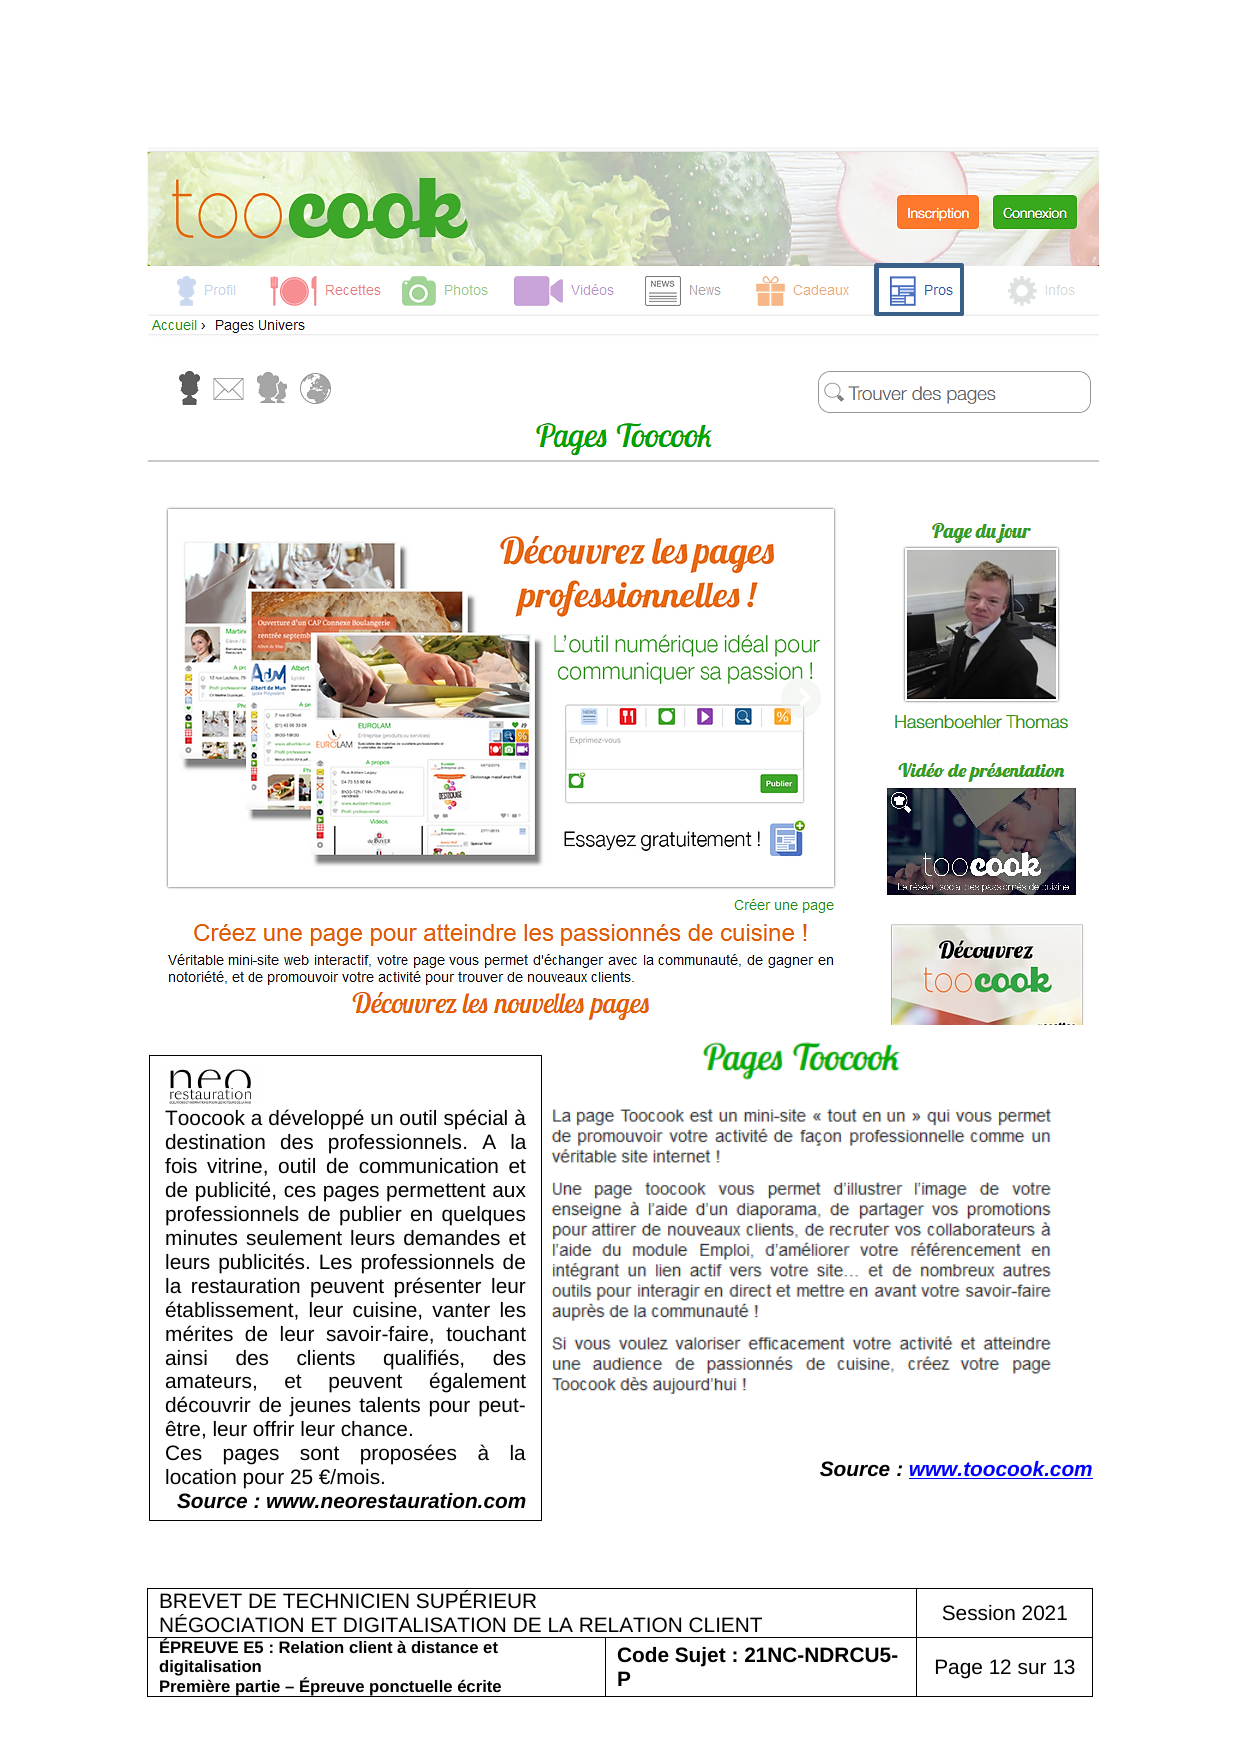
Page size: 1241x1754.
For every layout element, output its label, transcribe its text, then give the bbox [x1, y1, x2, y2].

picture [520, 1033, 1085, 1412]
text Source : www.toocook.com [542, 1457, 1093, 1481]
picture [165, 1063, 260, 1106]
picture [147, 147, 1099, 1025]
